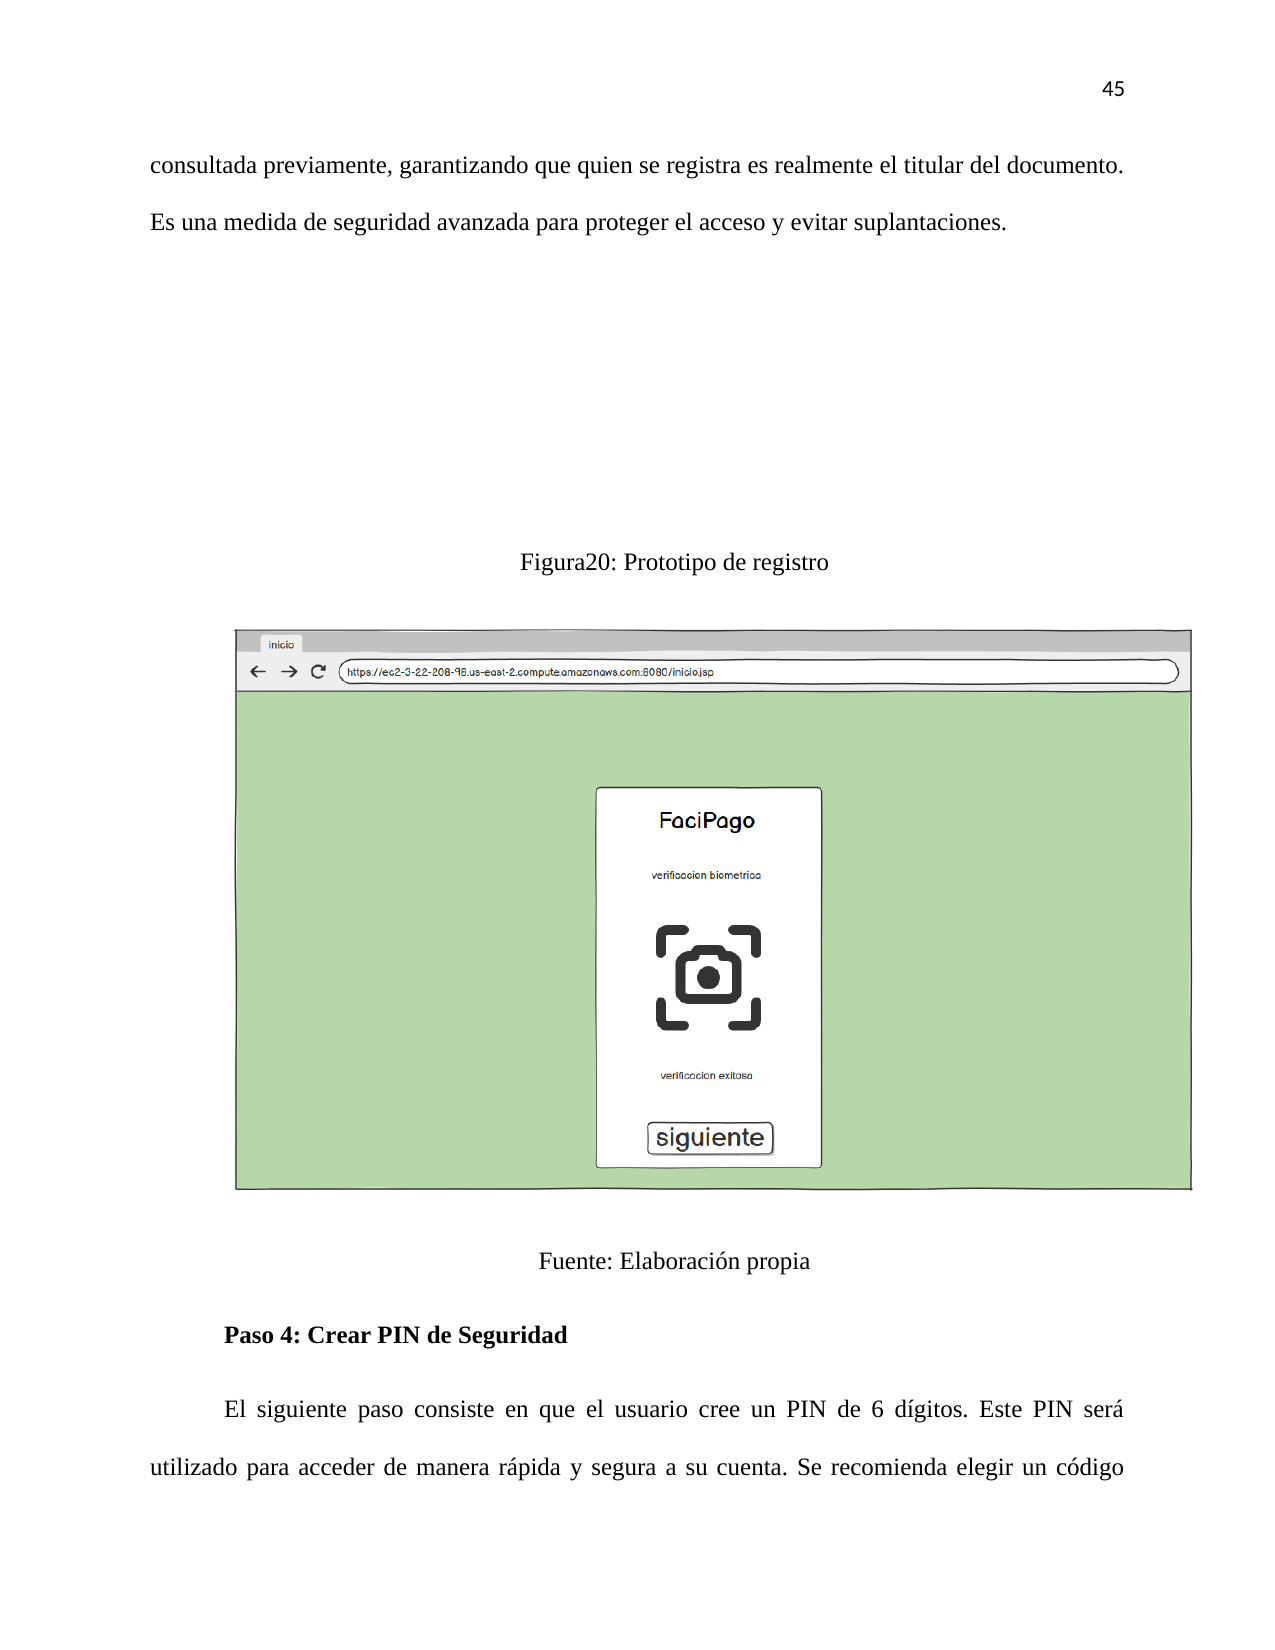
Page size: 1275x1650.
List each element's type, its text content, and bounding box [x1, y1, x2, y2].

picture [223, 620, 1199, 1201]
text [150, 150, 1125, 236]
text Figura20: Prototipo de registro [150, 547, 1125, 575]
text Fuente: Elaboración propia [150, 1246, 1125, 1275]
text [150, 1394, 1125, 1481]
text Paso 4: Crear PIN de Seguridad [150, 1320, 1125, 1349]
